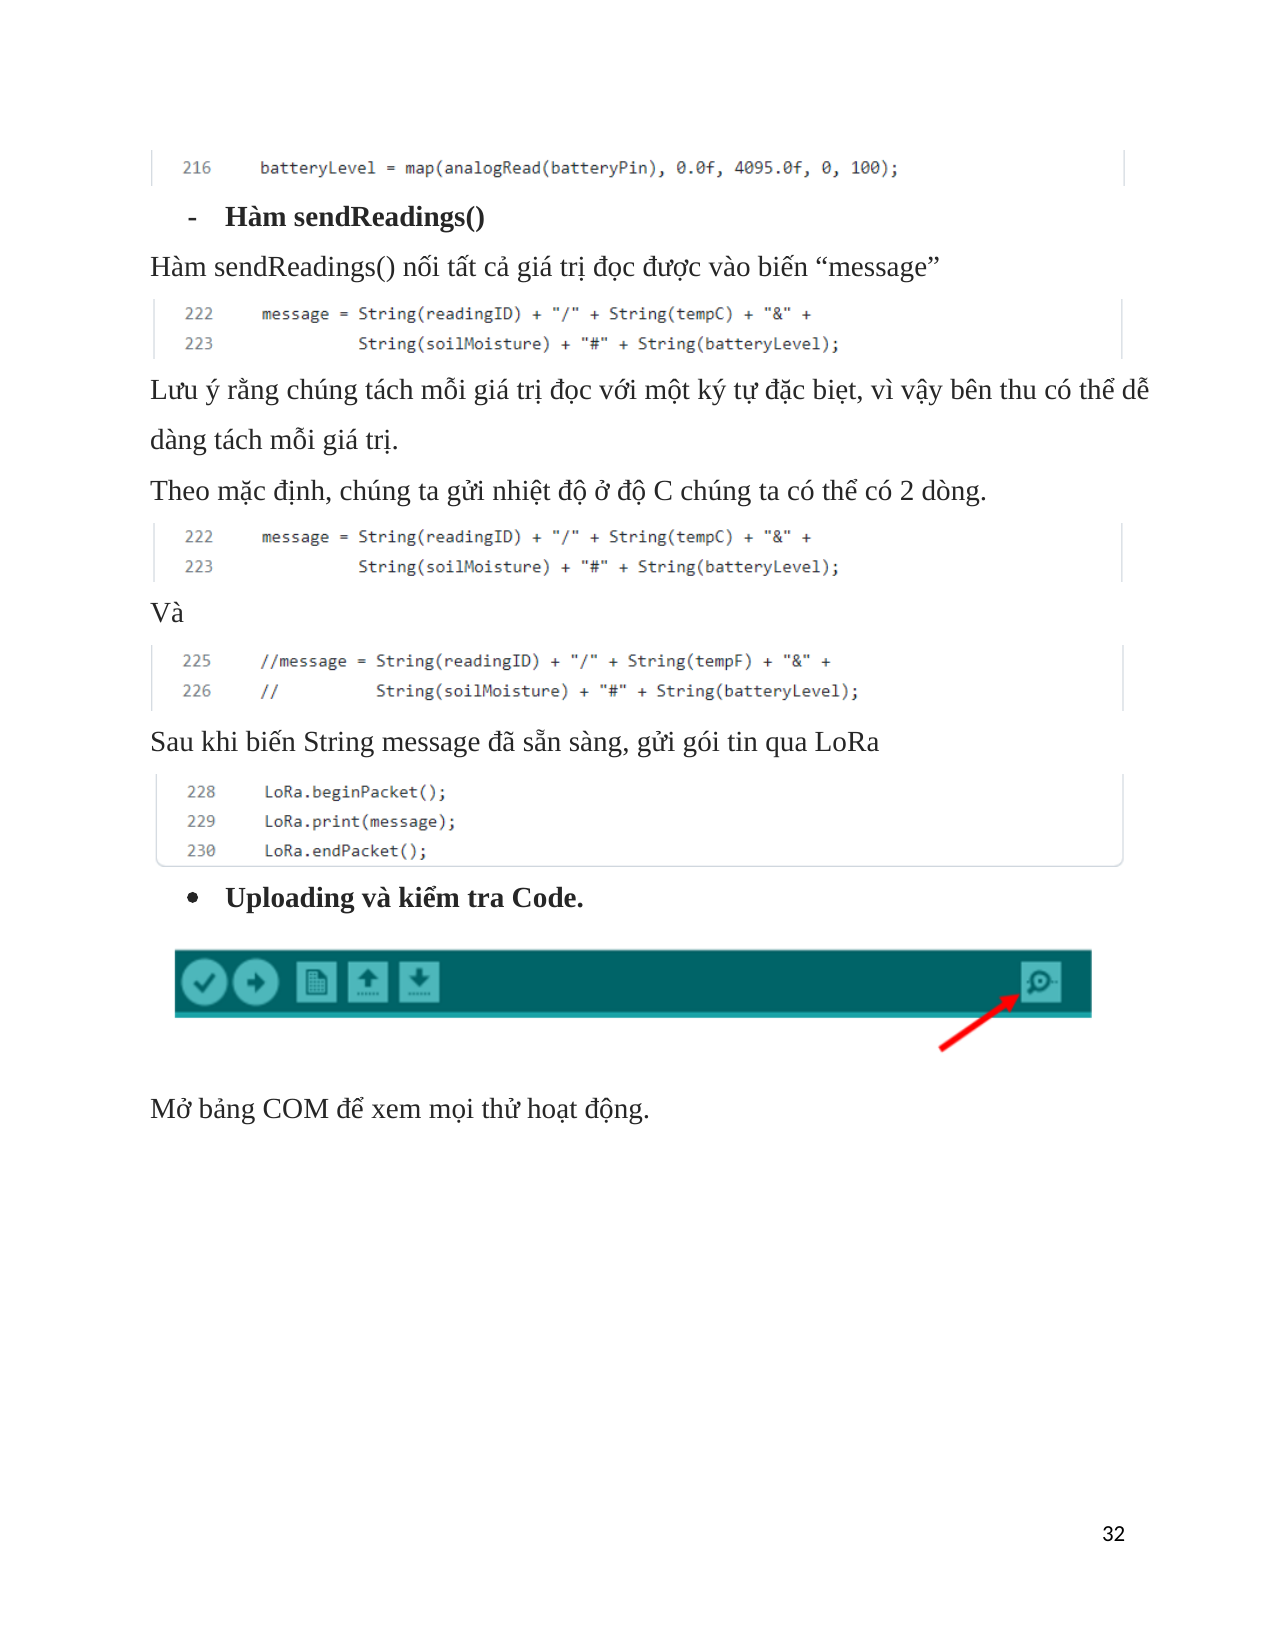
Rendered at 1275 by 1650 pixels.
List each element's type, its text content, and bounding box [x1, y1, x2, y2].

picture [150, 150, 1125, 186]
text Theo mặc định, chúng ta gửi nhiệt độ ở độ C chúng ta có thể có 2 dòng. [150, 473, 1153, 506]
picture [150, 299, 1125, 359]
picture [150, 930, 1107, 1077]
text Mở bảng COM để xem mọi thử hoạt động. [150, 1091, 1153, 1124]
picture [150, 645, 1125, 711]
text Lưu ý rằng chúng tách mỗi giá trị đọc với một ký tự đặc biẹt, vì vậy bên thu có thể dễ dàng tách mỗi giá trị. [150, 372, 1153, 456]
picture [150, 523, 1125, 582]
text Sau khi biến String message đã sẵn sàng, gửi gói tin qua LoRa [150, 724, 1153, 758]
list Hàm sendReadings() [187, 199, 1153, 233]
text Hàm sendReadings() nối tất cả giá trị đọc được vào biến “message” [150, 249, 1153, 283]
list Uploading và kiểm tra Code. [187, 880, 1153, 914]
text Và [150, 595, 1153, 629]
picture [150, 774, 1125, 867]
